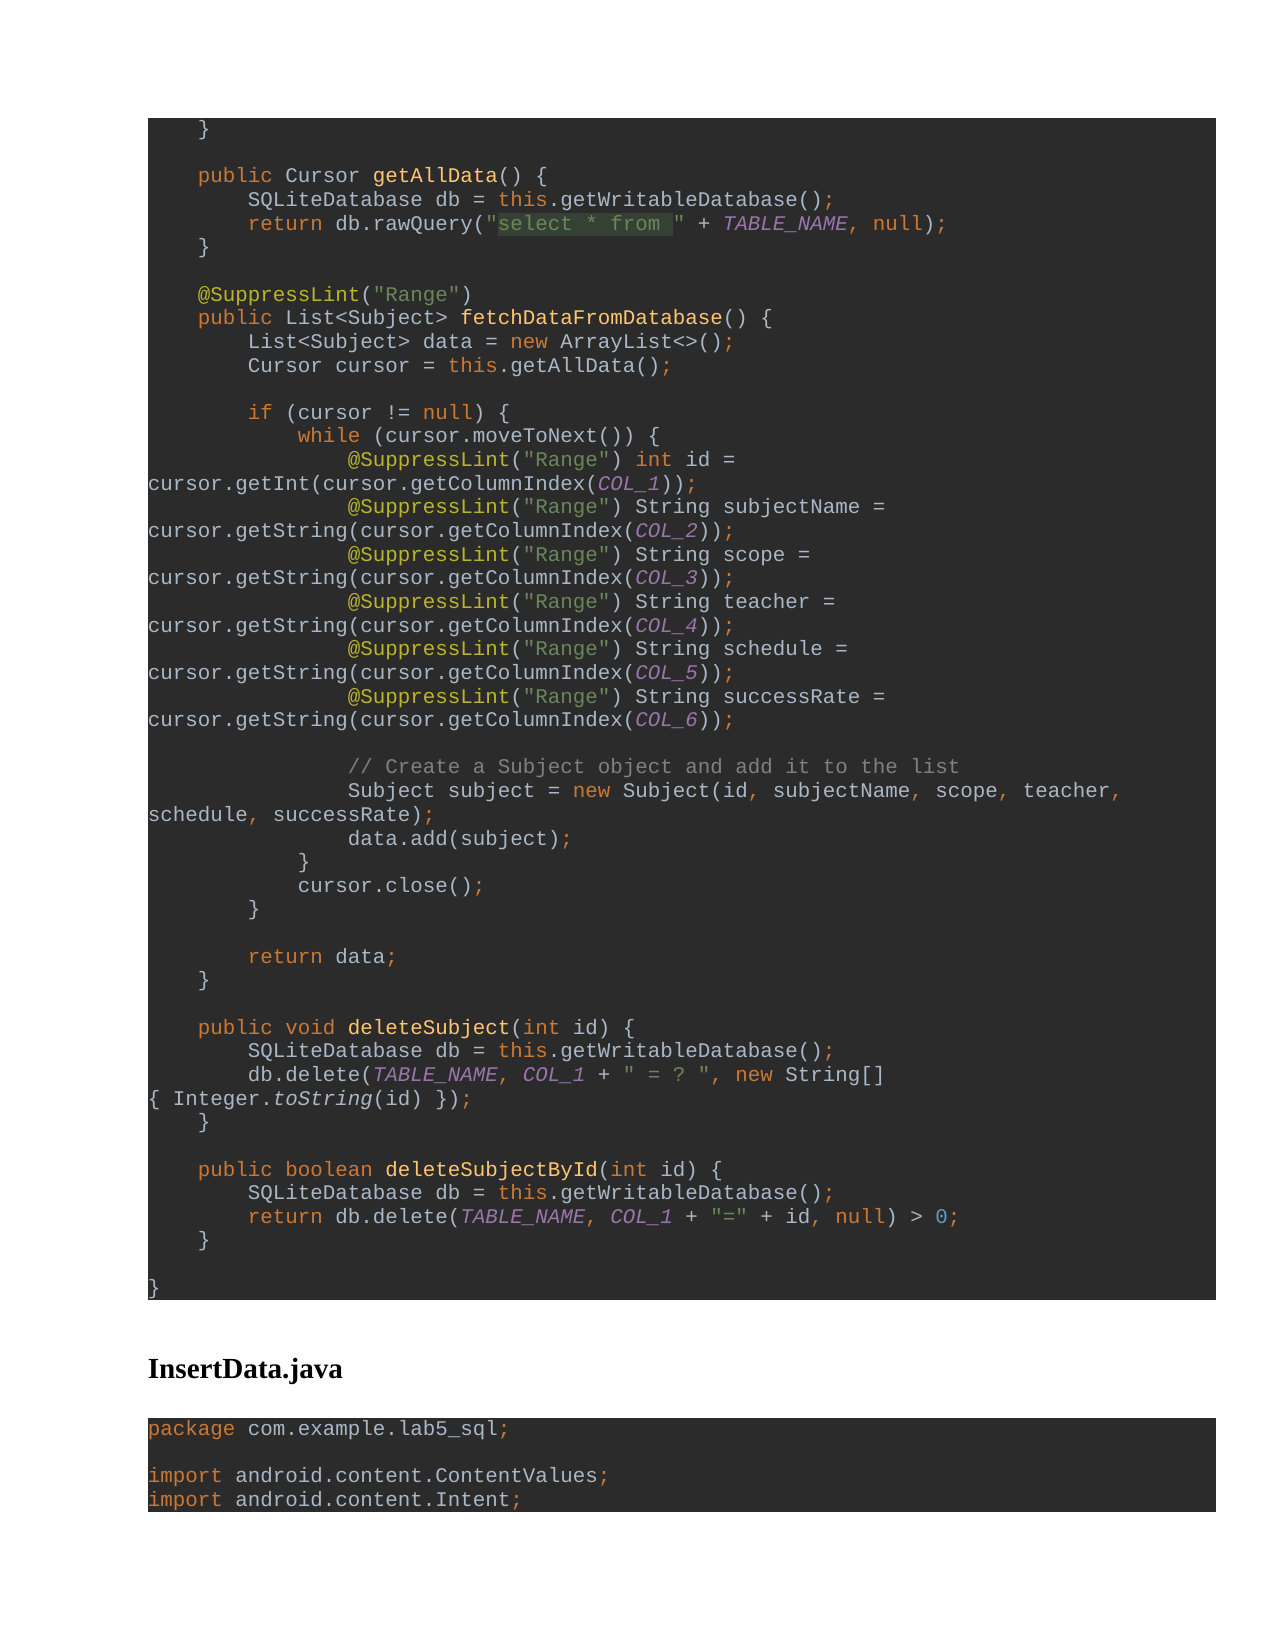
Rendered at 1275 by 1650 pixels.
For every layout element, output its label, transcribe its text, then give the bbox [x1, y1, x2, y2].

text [148, 1418, 1216, 1512]
list InsertData.java [148, 1351, 1216, 1384]
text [148, 118, 1216, 1300]
